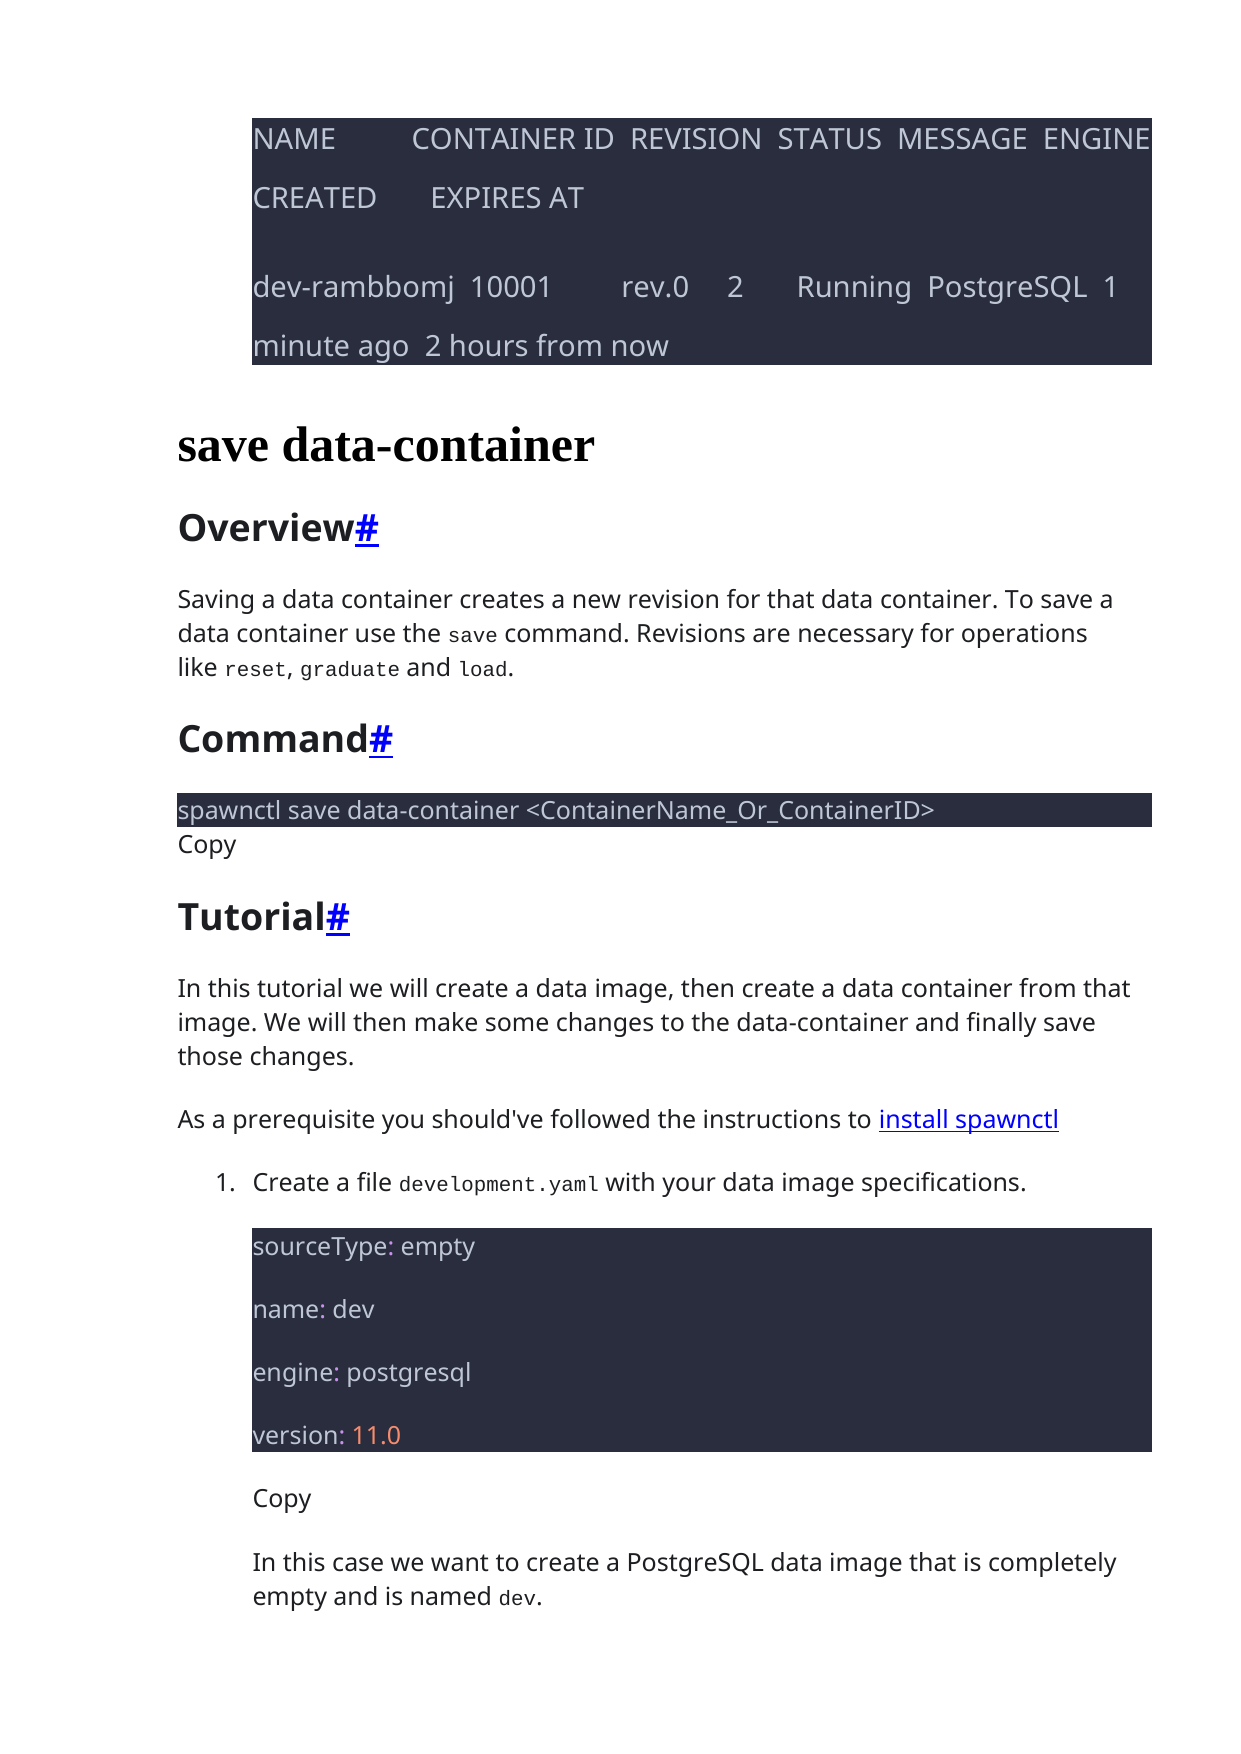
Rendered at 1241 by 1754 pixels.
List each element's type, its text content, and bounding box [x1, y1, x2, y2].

text In this tutorial we will create a data image, then create a data container from that image. We will then make some changes to the data-container and finally save those changes. [177, 970, 1152, 1072]
text Copy [252, 1481, 1152, 1515]
text dev-rambbomj 10001 rev.0 2 Running PostgreSQL 1 minute ago 2 hours from now [252, 266, 1152, 365]
text As a prerequisite you should've followed the instructions to install spawnctl [177, 1102, 1152, 1136]
text Copy [177, 827, 1152, 861]
text Overview# [177, 501, 1152, 552]
text version: 11.0 [252, 1418, 1152, 1452]
text save data-container [177, 414, 1152, 472]
text Command# [177, 713, 1152, 764]
text name: dev [252, 1291, 1152, 1325]
text NAME CONTAINER ID REVISION STATUS MESSAGE ENGINE CREATED EXPIRES AT [252, 118, 1152, 217]
list Create a file development.yaml with your data image specifications. [215, 1165, 1152, 1199]
text engine: postgresql [252, 1354, 1152, 1389]
text Saving a data container creates a new revision for that data container. To save a data container use the save command. Revisions are necessary for operations like reset, graduate and load. [177, 581, 1152, 683]
text spawnctl save data-container <ContainerName_Or_ContainerID> [177, 793, 1152, 827]
text Tutorial# [177, 890, 1152, 941]
text sourceType: empty [252, 1228, 1152, 1262]
text In this case we want to create a PostgreSQL data image that is completely empty and is named dev. [252, 1544, 1152, 1612]
